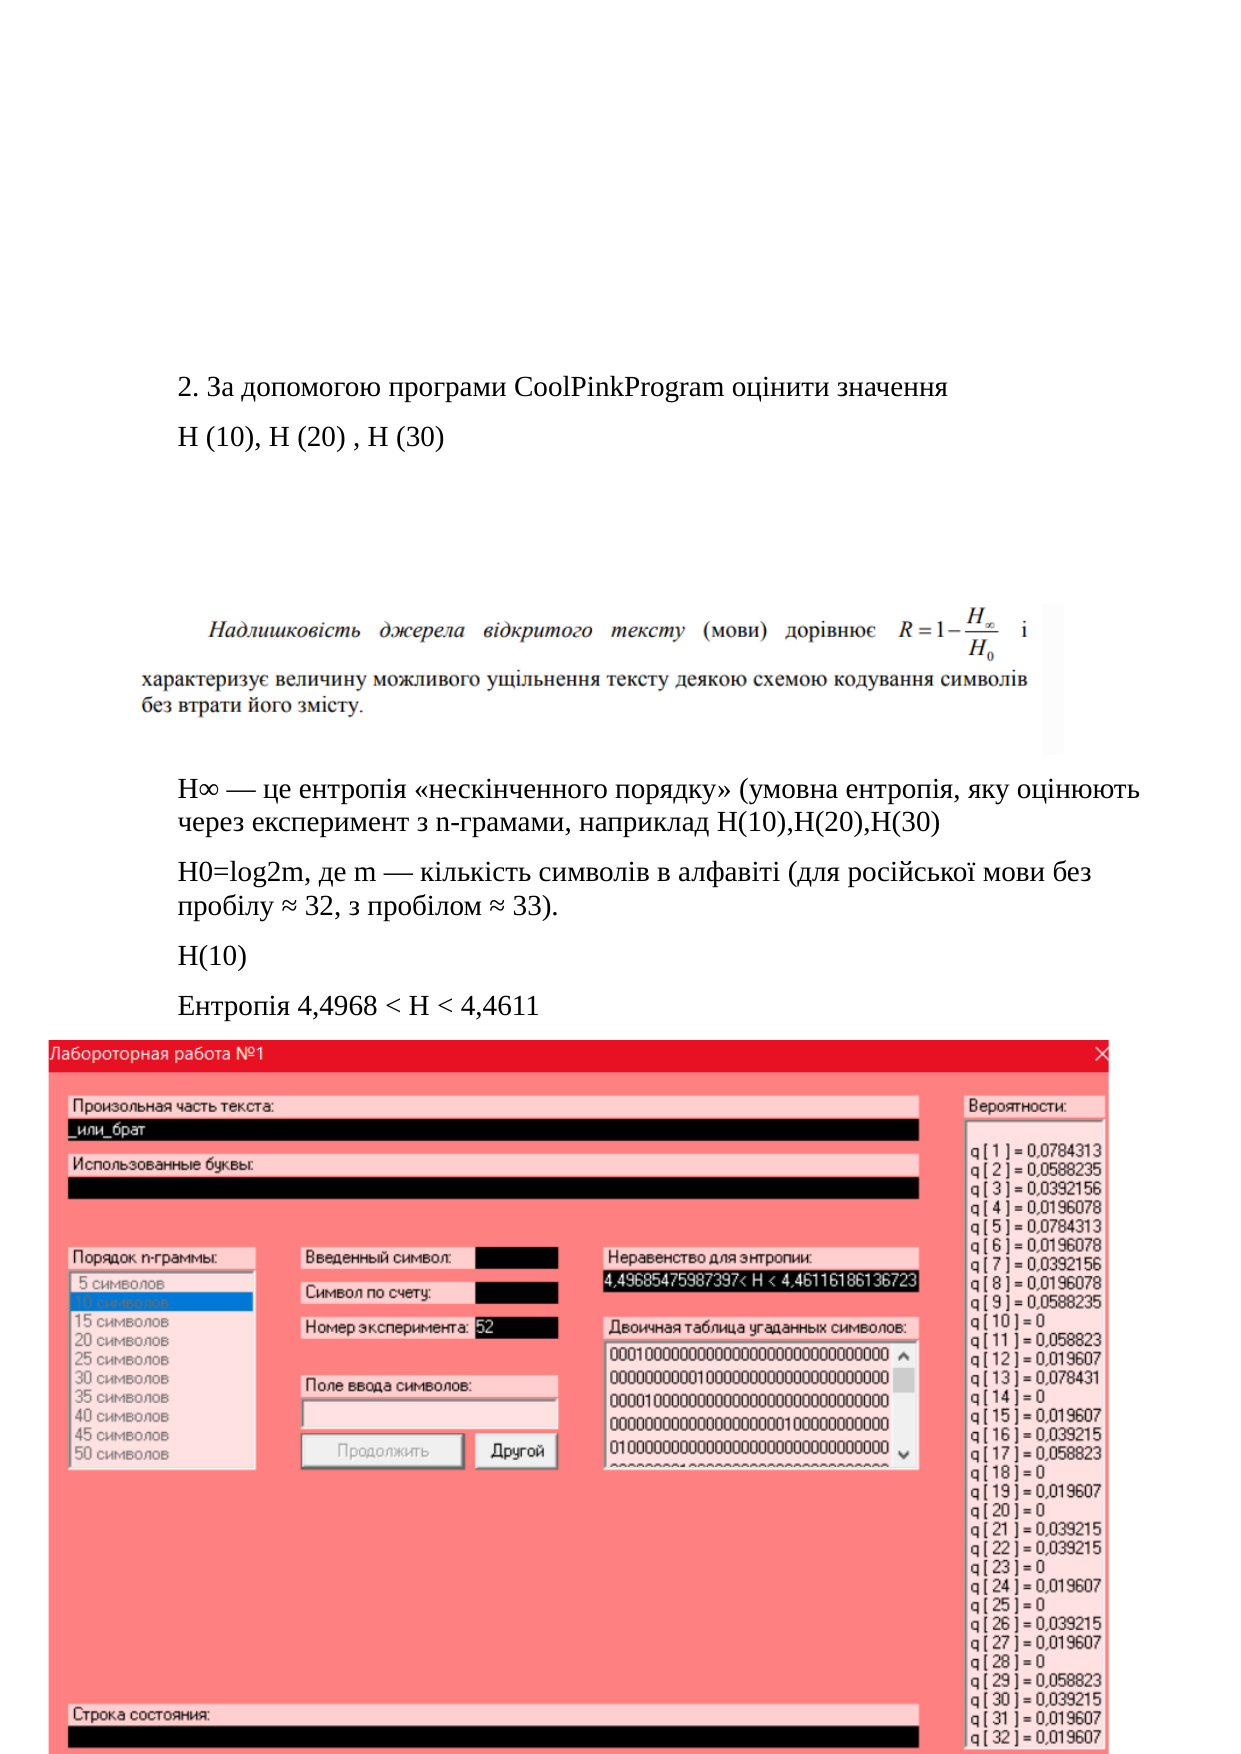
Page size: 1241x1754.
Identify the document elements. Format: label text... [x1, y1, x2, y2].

text H0​=log2​m, де m — кількість символів в алфавіті (для російської мови без пробілу ≈ 32, з пробілом ≈ 33). [177, 854, 1152, 922]
text H(10) [177, 938, 1152, 972]
text Ентропія 4,4968 < Н < 4,4611 [177, 988, 1152, 1022]
text 2. За допомогою програми CoolPinkProgram оцінити значення [177, 369, 1152, 403]
text H∞​ — це ентропія «нескінченного порядку» (умовна ентропія, яку оцінюють через експеримент з n-грамами, наприклад H(10),H(20),H(30) [177, 771, 1152, 838]
text H (10), H (20) , H (30) [177, 419, 1152, 453]
picture [118, 604, 1064, 755]
picture [48, 1040, 1109, 1754]
